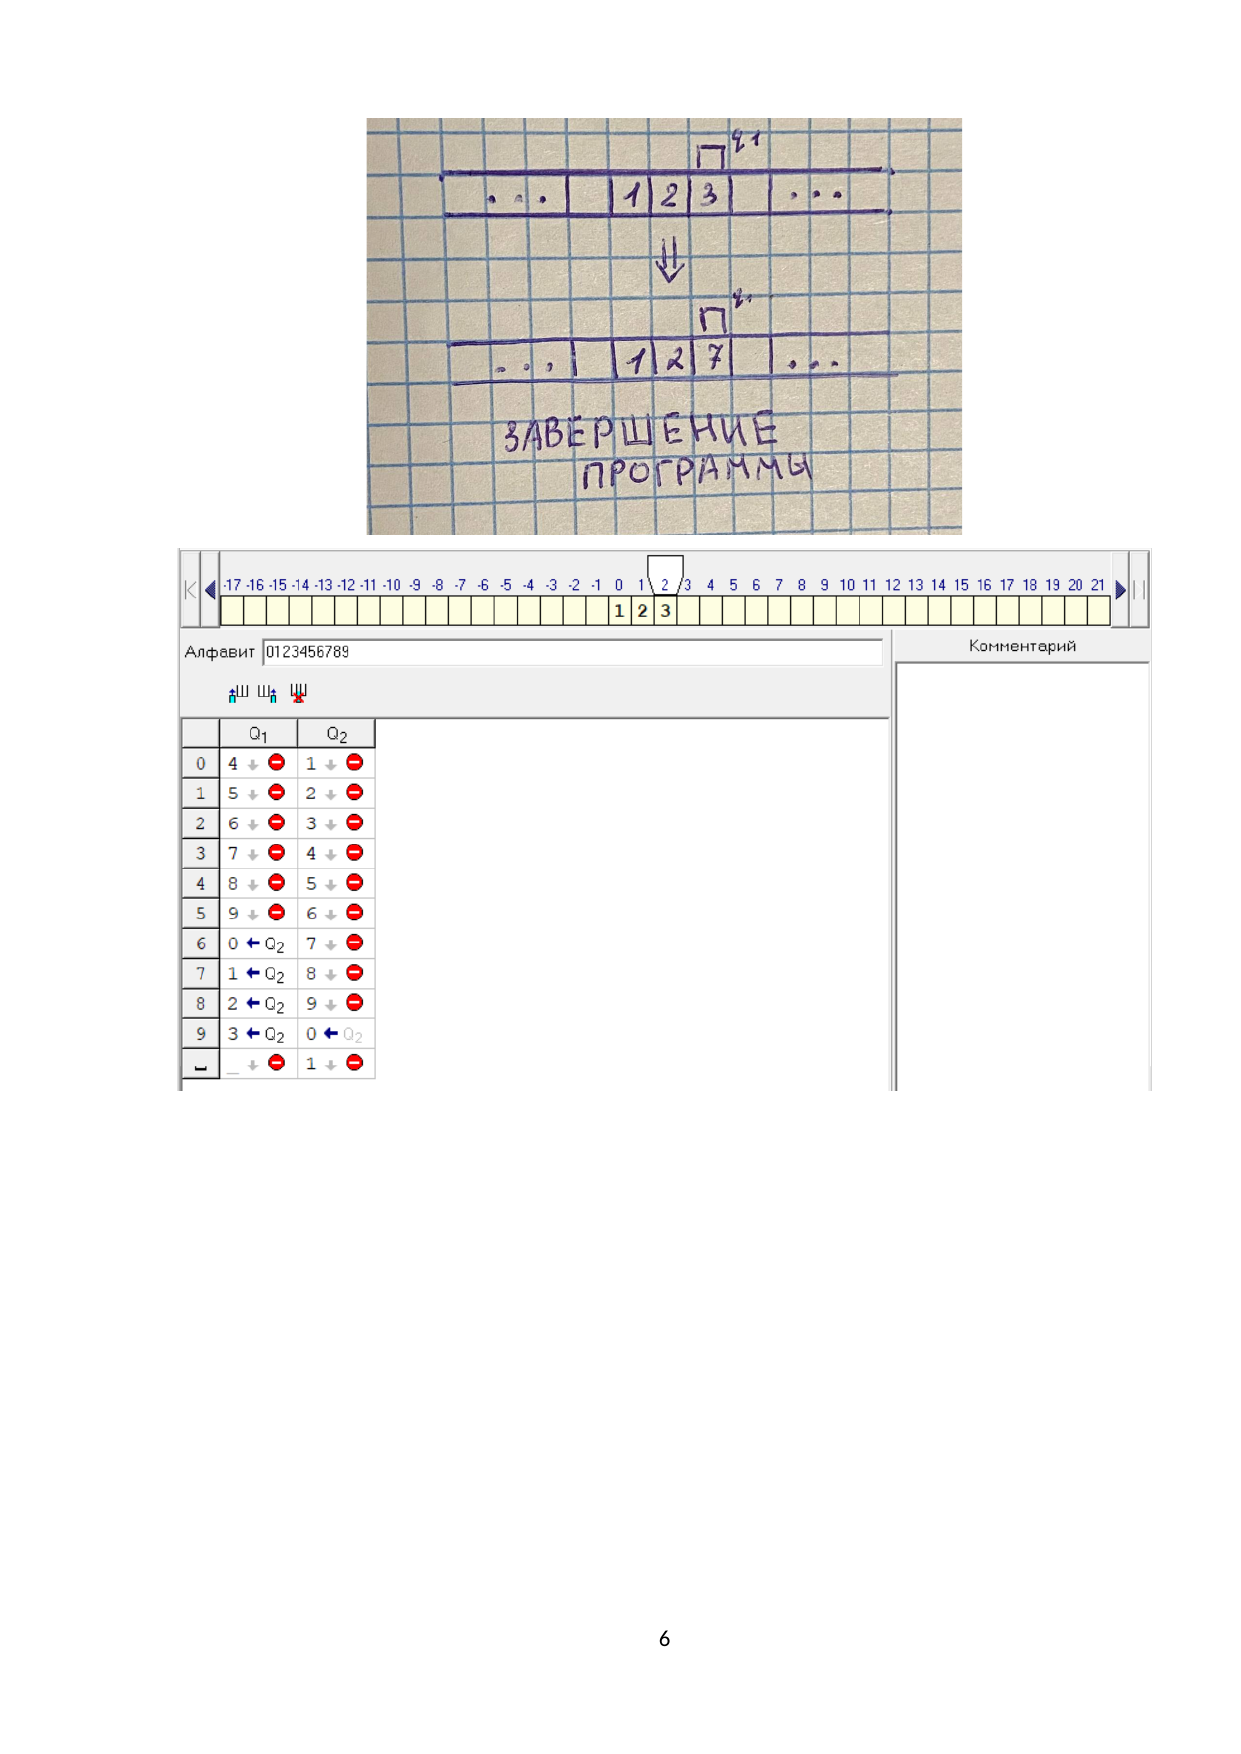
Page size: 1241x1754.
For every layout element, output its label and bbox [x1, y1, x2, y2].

picture [366, 118, 963, 535]
picture [177, 548, 1152, 1091]
